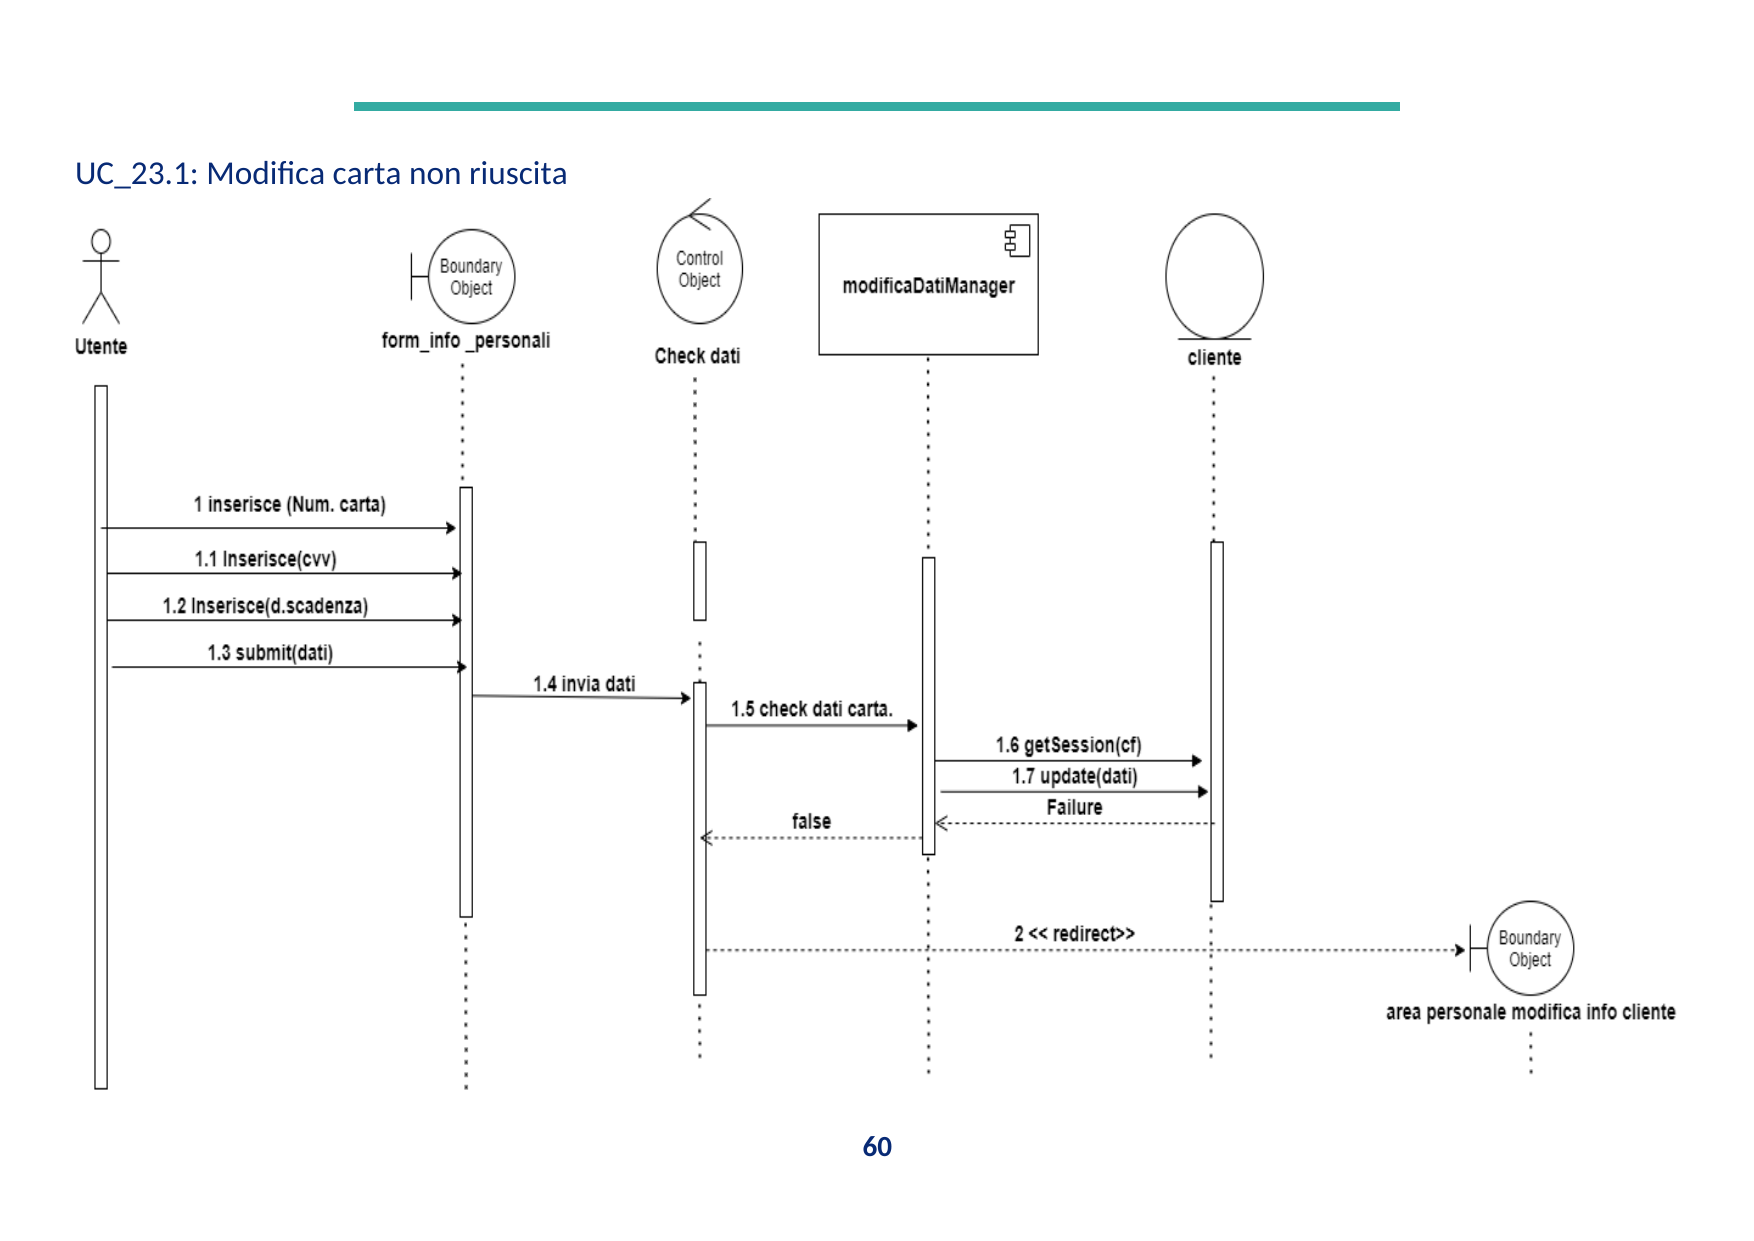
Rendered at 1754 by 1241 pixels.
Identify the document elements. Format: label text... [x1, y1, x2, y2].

text UC_23.1: Modifica carta non riuscita [75, 152, 1679, 193]
picture [75, 198, 1683, 1093]
